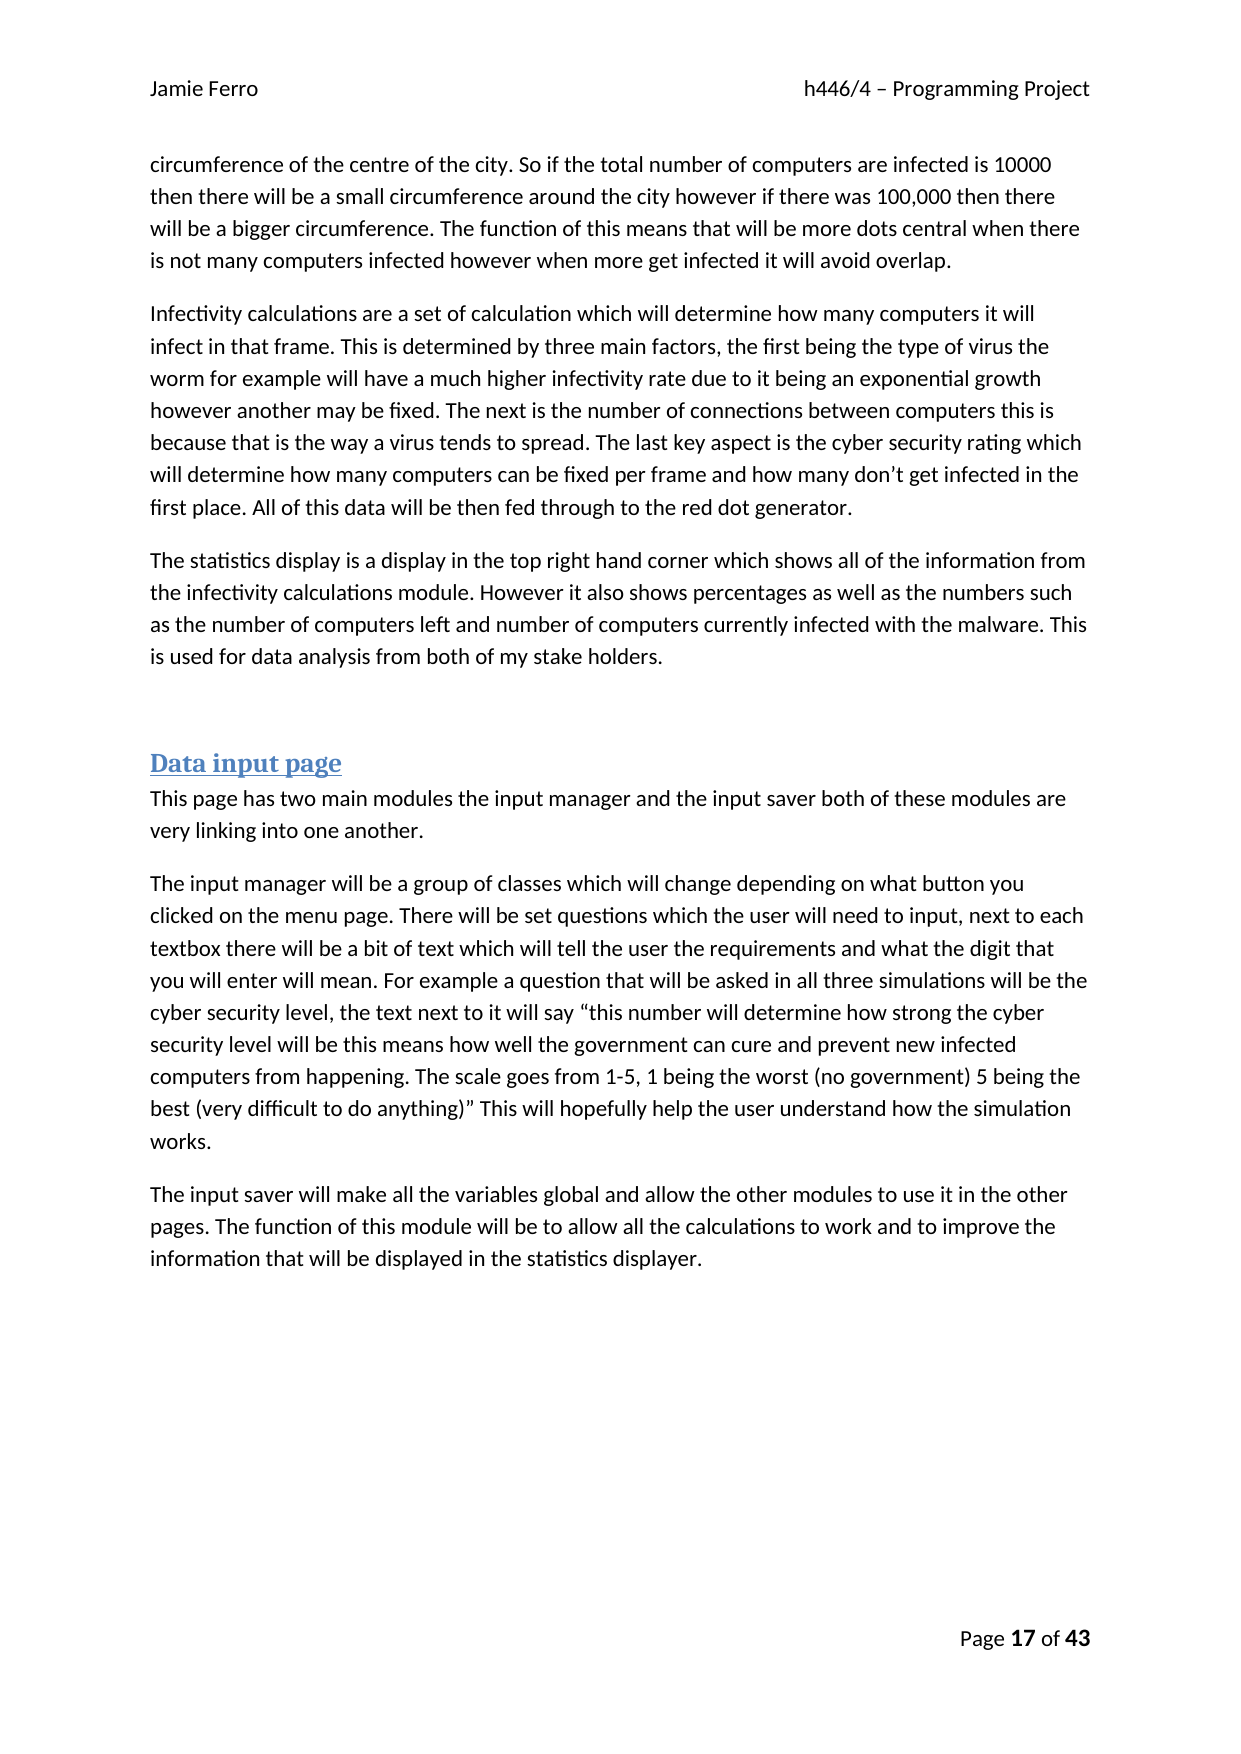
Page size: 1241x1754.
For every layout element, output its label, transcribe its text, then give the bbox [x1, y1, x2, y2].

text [150, 150, 1090, 274]
text The statistics display is a display in the top right hand corner which shows all of the information from the infectivity calculations module. However it also shows percentages as well as the numbers such as the number of computers left and number of computers currently infected with the malware. This is used for data analysis from both of my stake holders. [150, 546, 1090, 670]
subtitle Data input page [150, 748, 1090, 779]
text This page has two main modules the input manager and the input saver both of these modules are very linking into one another. [150, 784, 1090, 844]
text The input saver will make all the variables global and allow the other modules to use it in the other pages. The function of this module will be to allow all the calculations to work and to improve the information that will be displayed in the statistics displayer. [150, 1180, 1090, 1272]
text The input manager will be a group of classes which will change depending on what button you clicked on the menu page. There will be set questions which the user will need to input, next to each textbox there will be a bit of text which will tell the user the requirements and what the digit that you will enter will mean. For example a question that will be asked in all three simulations will be the cyber security level, the text next to it will say “this number will determine how strong the cyber security level will be this means how well the government can cure and prevent new infected computers from happening. The scale goes from 1-5, 1 being the worst (no government) 5 being the best (very difficult to do anything)” This will hopefully help the user understand how the simulation works. [150, 869, 1090, 1155]
text Infectivity calculations are a set of calculation which will determine how many computers it will infect in that frame. This is determined by three main factors, the first being the type of virus the worm for example will have a much higher infectivity rate due to it being an exponential growth however another may be fixed. The next is the number of connections between computers this is because that is the way a virus tends to spread. The last key aspect is the cyber security rating which will determine how many computers can be fixed per frame and how many don’t get infected in the first place. All of this data will be then fed through to the red dot generator. [150, 299, 1090, 521]
